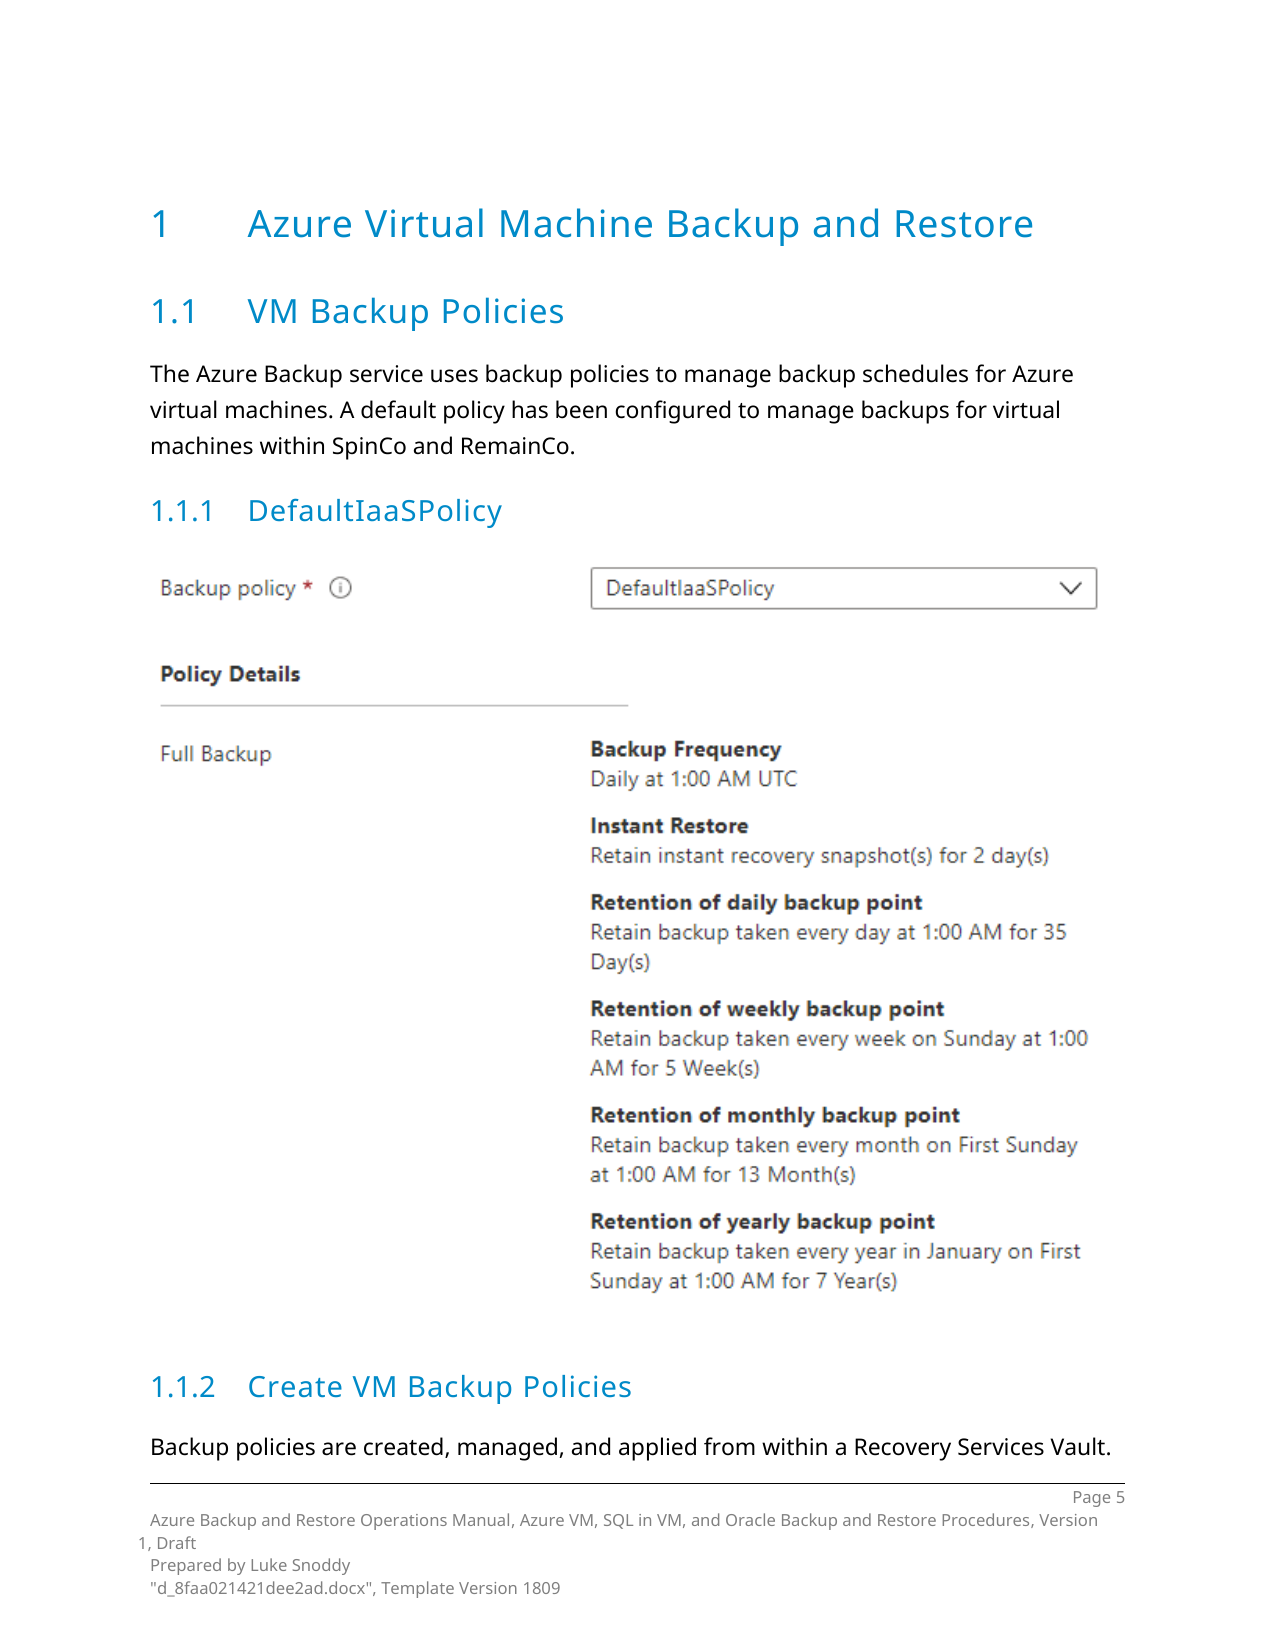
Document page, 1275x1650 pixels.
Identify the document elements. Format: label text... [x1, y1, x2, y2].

subtitle Create VM Backup Policies [150, 1366, 1125, 1406]
picture [150, 555, 1118, 1337]
text Backup policies are created, managed, and applied from within a Recovery Services Vault. [150, 1431, 1125, 1462]
text The Azure Backup service uses backup policies to manage backup schedules for Azure virtual machines. A default policy has been configured to manage backups for virtual machines within SpinCo and RemainCo. [150, 358, 1125, 461]
subtitle Azure Virtual Machine Backup and Restore [150, 187, 1125, 250]
subtitle DefaultIaaSPolicy [150, 491, 1125, 530]
subtitle VM Backup Policies [150, 287, 1125, 333]
